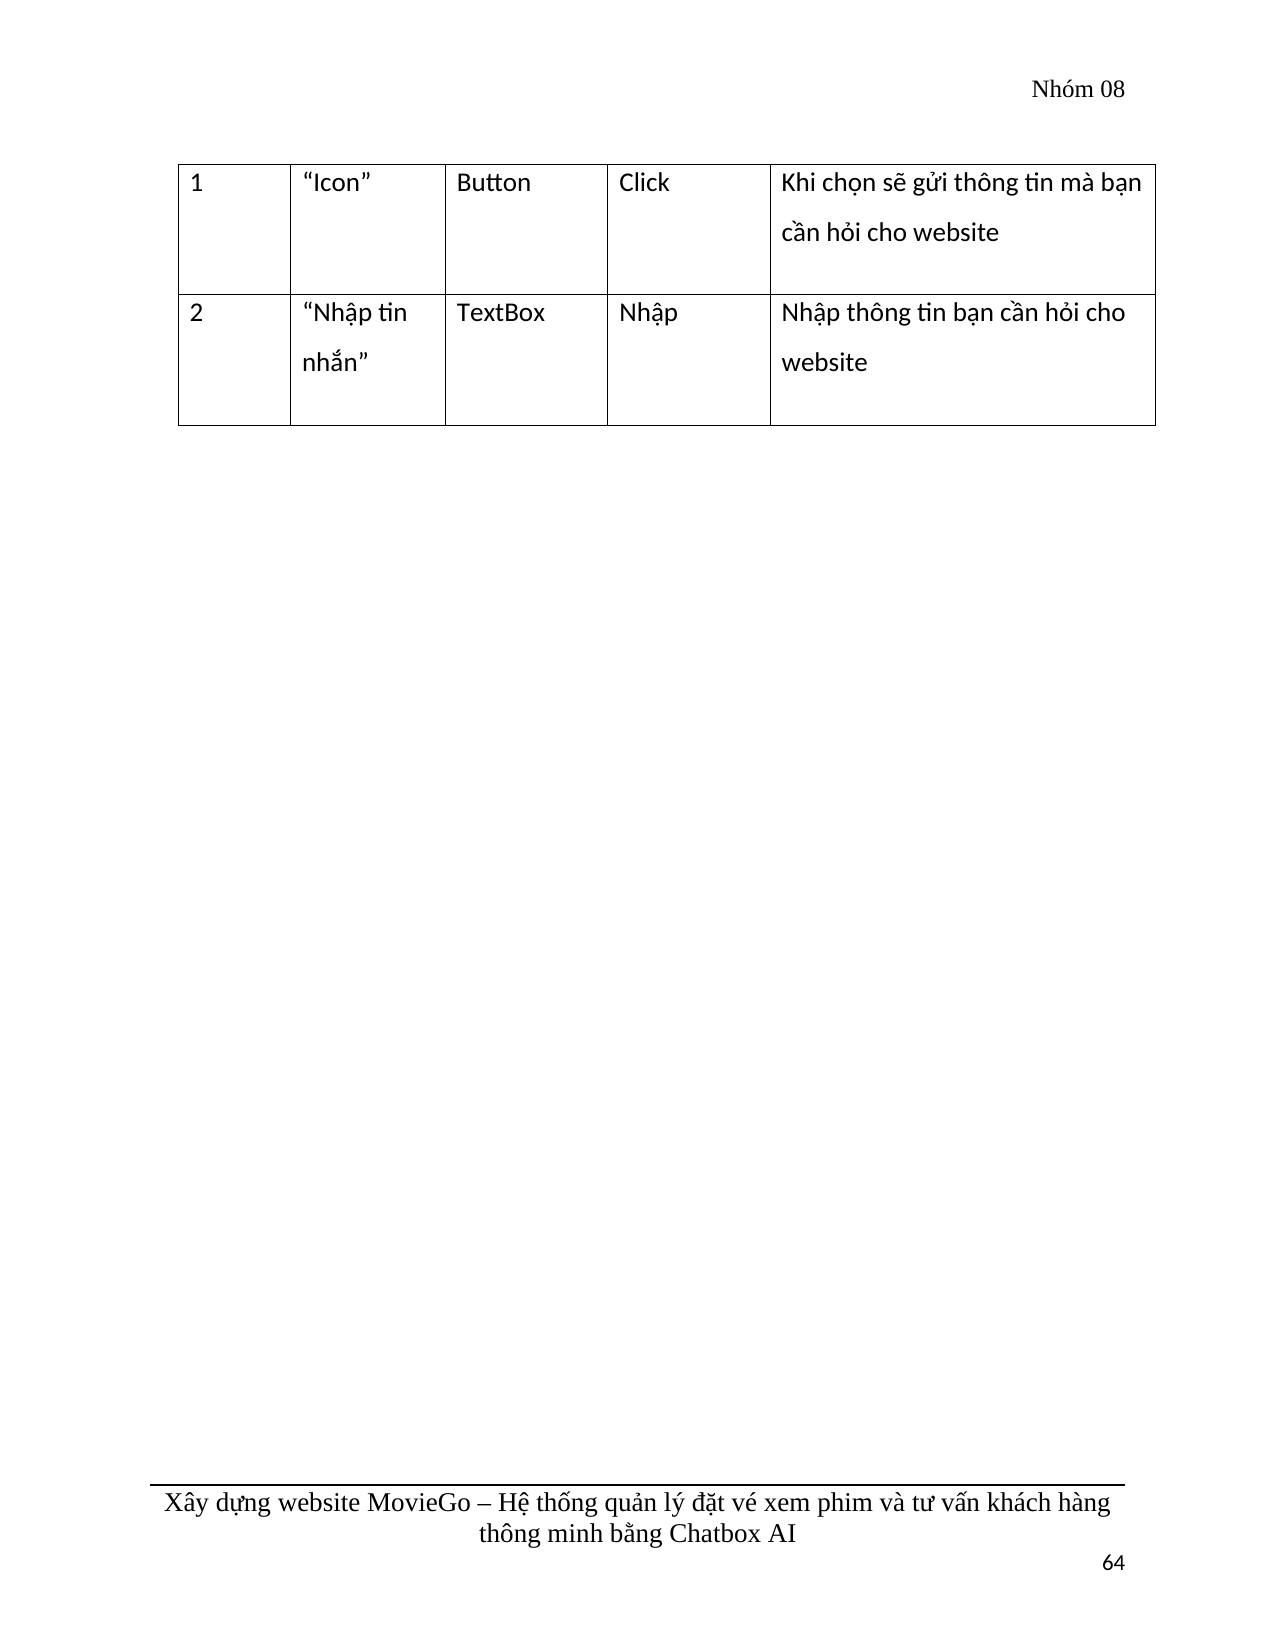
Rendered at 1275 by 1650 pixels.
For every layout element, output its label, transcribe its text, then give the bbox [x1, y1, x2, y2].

table_cell Nhập thông tin bạn cần hỏi cho website [771, 295, 1155, 424]
table_cell 1 [179, 165, 290, 294]
table_cell “Icon” [291, 165, 445, 294]
table_cell Click [608, 165, 770, 294]
table_cell TextBox [446, 295, 607, 424]
table_cell Khi chọn sẽ gửi thông tin mà bạn cần hỏi cho website [771, 165, 1155, 294]
table_cell “Nhập tin nhắn” [291, 295, 445, 424]
table_cell Button [446, 165, 607, 294]
table_cell 2 [179, 295, 290, 424]
table_cell Nhập [608, 295, 770, 424]
